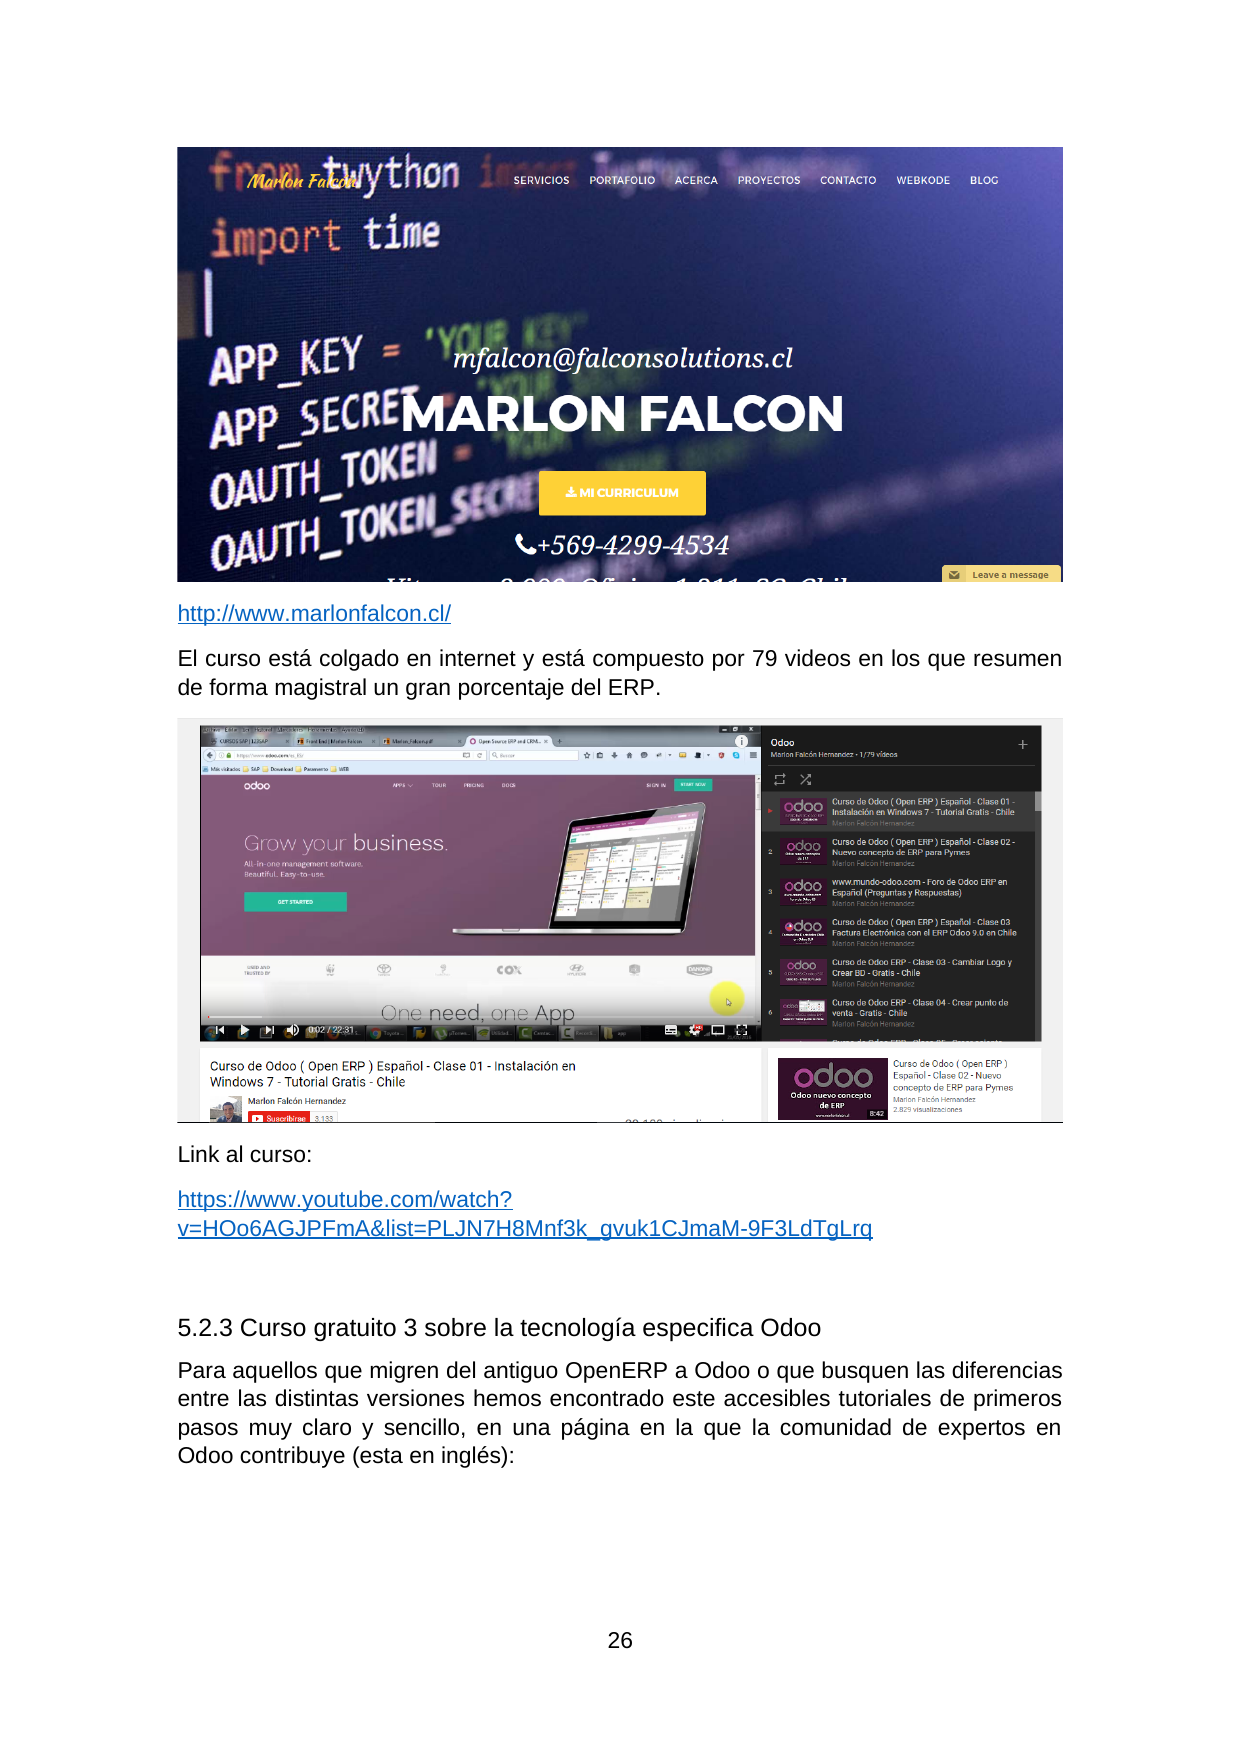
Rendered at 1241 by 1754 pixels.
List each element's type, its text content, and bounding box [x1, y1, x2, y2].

text El curso está colgado en internet y está compuesto por 79 videos en los que resumen de forma magistral un gran porcentaje del ERP. [177, 645, 1063, 700]
subtitle 5.2.3 Curso gratuito 3 sobre la tecnología especifica Odoo [177, 1313, 1063, 1342]
picture [177, 718, 1063, 1123]
text Para aquellos que migren del antiguo OpenERP a Odoo o que busquen las diferencias entre las distintas versiones hemos encontrado este accesibles tutoriales de primeros pasos muy claro y sencillo, en una página en la que la comunidad de expertos en Odoo contribuye (esta en inglés): [177, 1357, 1063, 1468]
picture [177, 147, 1063, 582]
text https://www.youtube.com/watch?v=HOo6AGJPFmA&list=PLJN7H8Mnf3k_gvuk1CJmaM-9F3LdTgLrq [177, 1186, 1063, 1241]
text http://www.marlonfalcon.cl/ [177, 600, 1063, 626]
text Link al curso: [177, 1141, 1063, 1167]
